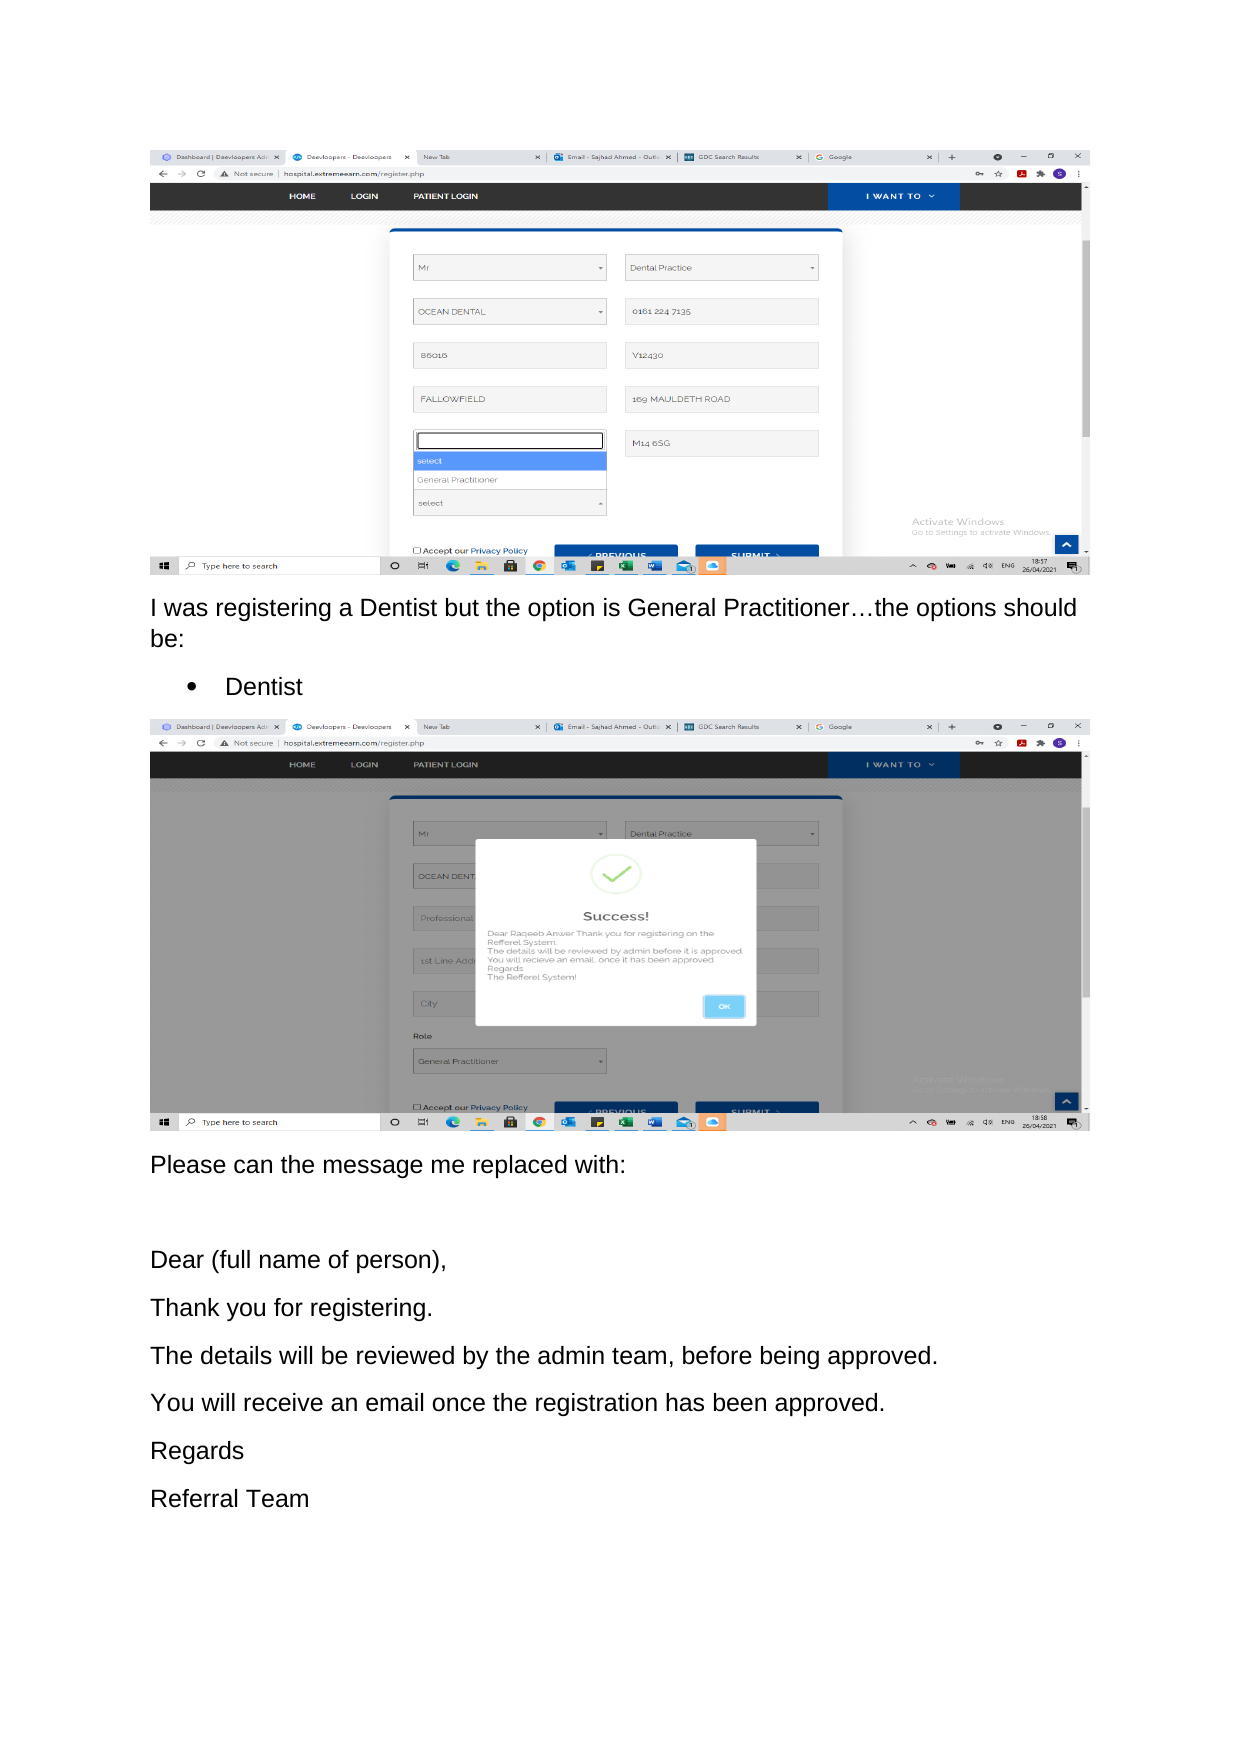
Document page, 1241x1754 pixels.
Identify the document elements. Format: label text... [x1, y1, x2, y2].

text You will receive an email once the registration has been approved. [150, 1388, 1090, 1417]
text Regards [150, 1436, 1090, 1465]
text Please can the message me replaced with: [150, 1150, 1090, 1179]
text Thank you for registering. [150, 1293, 1090, 1322]
text Dear (full name of person), [150, 1245, 1090, 1274]
picture [150, 719, 1091, 1131]
picture [150, 150, 1091, 575]
text I was registering a Dentist but the option is General Practitioner…the options should be: [150, 593, 1090, 653]
list Dentist [187, 672, 1090, 701]
text The details will be reviewed by the admin team, before being approved. [150, 1341, 1090, 1369]
text Referral Team [150, 1484, 1090, 1513]
